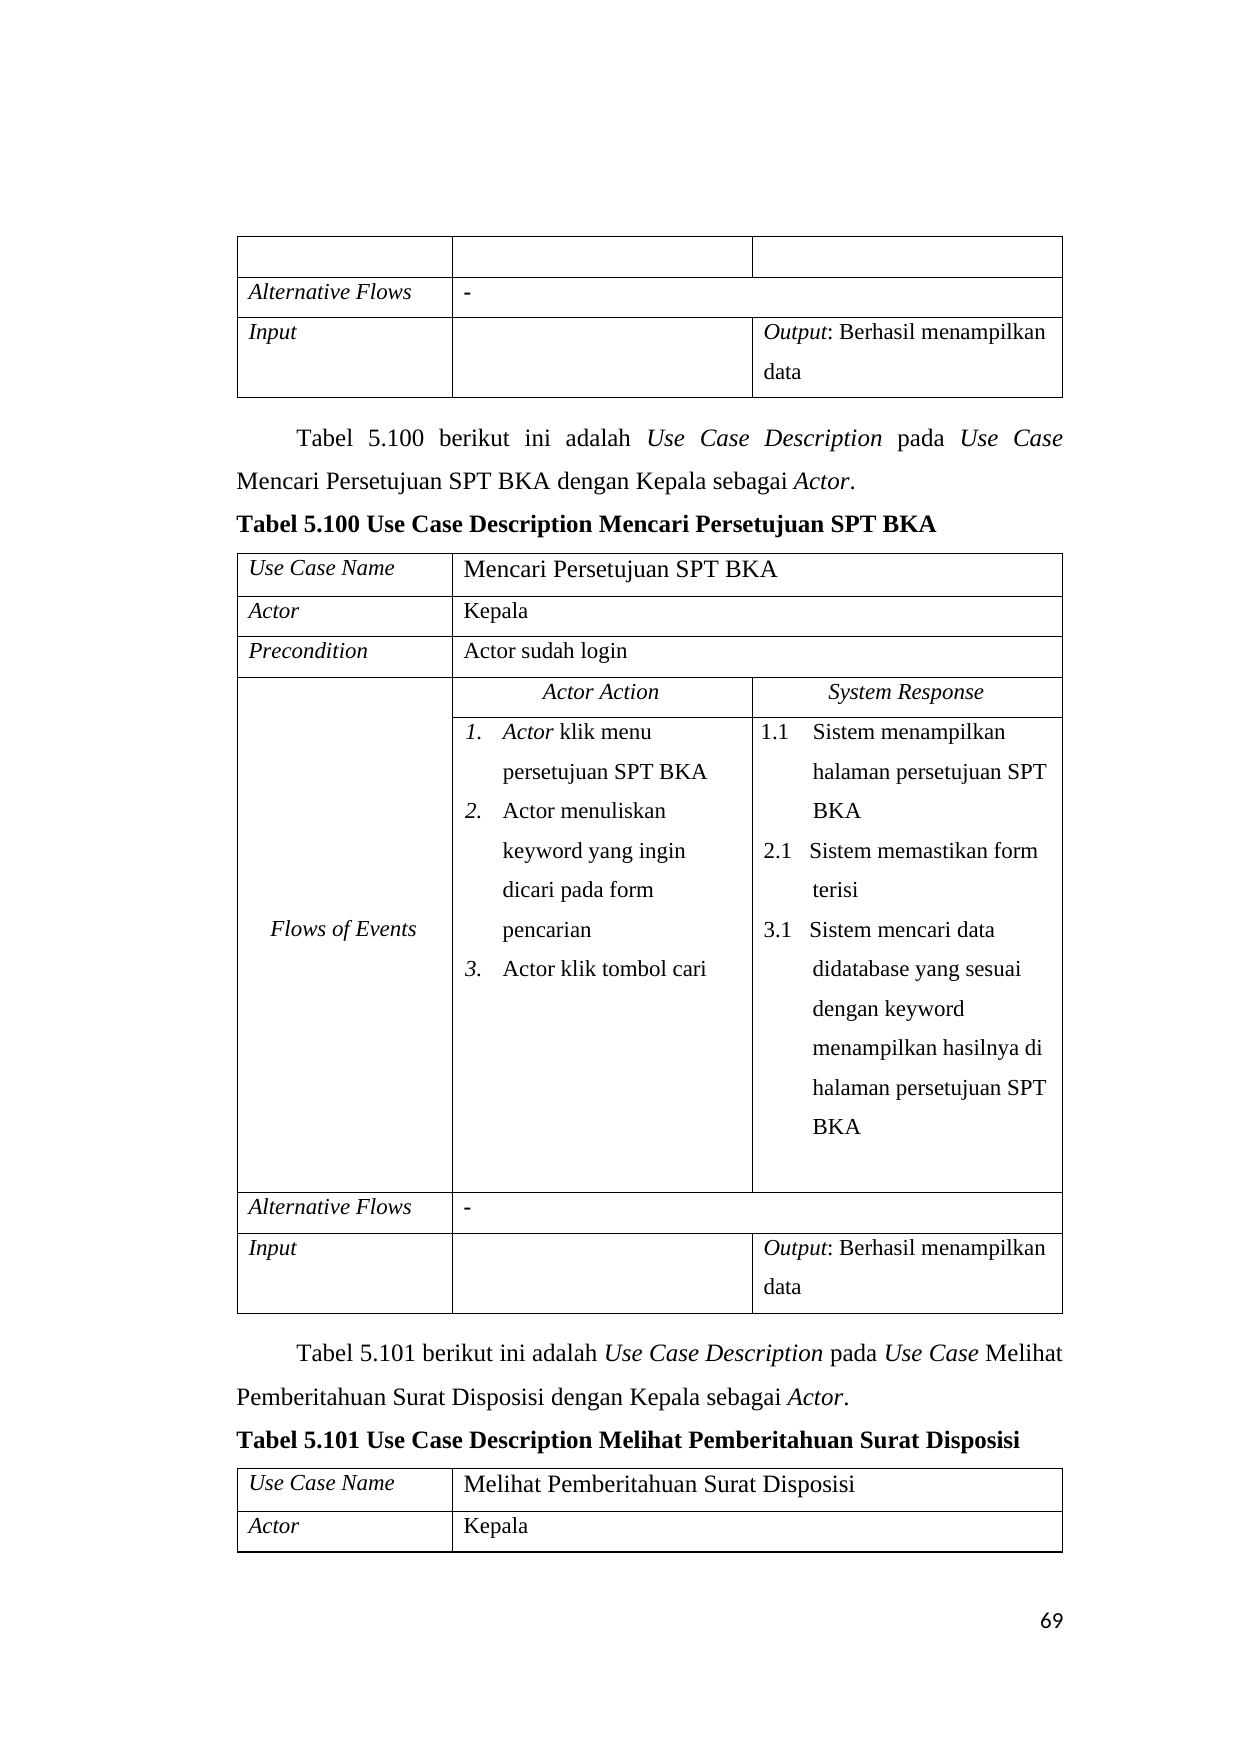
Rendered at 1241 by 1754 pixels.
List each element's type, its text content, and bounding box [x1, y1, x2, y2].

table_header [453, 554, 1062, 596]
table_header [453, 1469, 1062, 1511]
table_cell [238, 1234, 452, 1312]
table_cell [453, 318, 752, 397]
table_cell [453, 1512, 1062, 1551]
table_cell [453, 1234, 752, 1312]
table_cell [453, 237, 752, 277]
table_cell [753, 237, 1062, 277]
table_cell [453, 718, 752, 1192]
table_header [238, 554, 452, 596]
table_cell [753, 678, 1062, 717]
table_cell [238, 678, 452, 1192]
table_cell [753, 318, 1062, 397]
text Tabel 5.100 Use Case Description Mencari Persetujuan SPT BKA [236, 509, 1063, 538]
text Tabel 5.100 berikut ini adalah Use Case Description pada Use Case Mencari Persetujuan SPT BKA dengan Kepala sebagai Actor. [236, 423, 1063, 495]
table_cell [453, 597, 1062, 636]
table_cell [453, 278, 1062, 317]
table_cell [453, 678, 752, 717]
text Tabel 5.101 Use Case Description Melihat Pemberitahuan Surat Disposisi [236, 1425, 1063, 1453]
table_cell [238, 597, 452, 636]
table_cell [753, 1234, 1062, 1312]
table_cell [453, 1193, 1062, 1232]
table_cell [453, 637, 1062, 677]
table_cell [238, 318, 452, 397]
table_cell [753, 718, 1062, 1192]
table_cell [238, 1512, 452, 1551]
text Tabel 5.101 berikut ini adalah Use Case Description pada Use Case Melihat Pemberitahuan Surat Disposisi dengan Kepala sebagai Actor. [236, 1338, 1063, 1410]
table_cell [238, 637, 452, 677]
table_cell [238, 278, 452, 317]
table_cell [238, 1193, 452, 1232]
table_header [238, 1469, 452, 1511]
